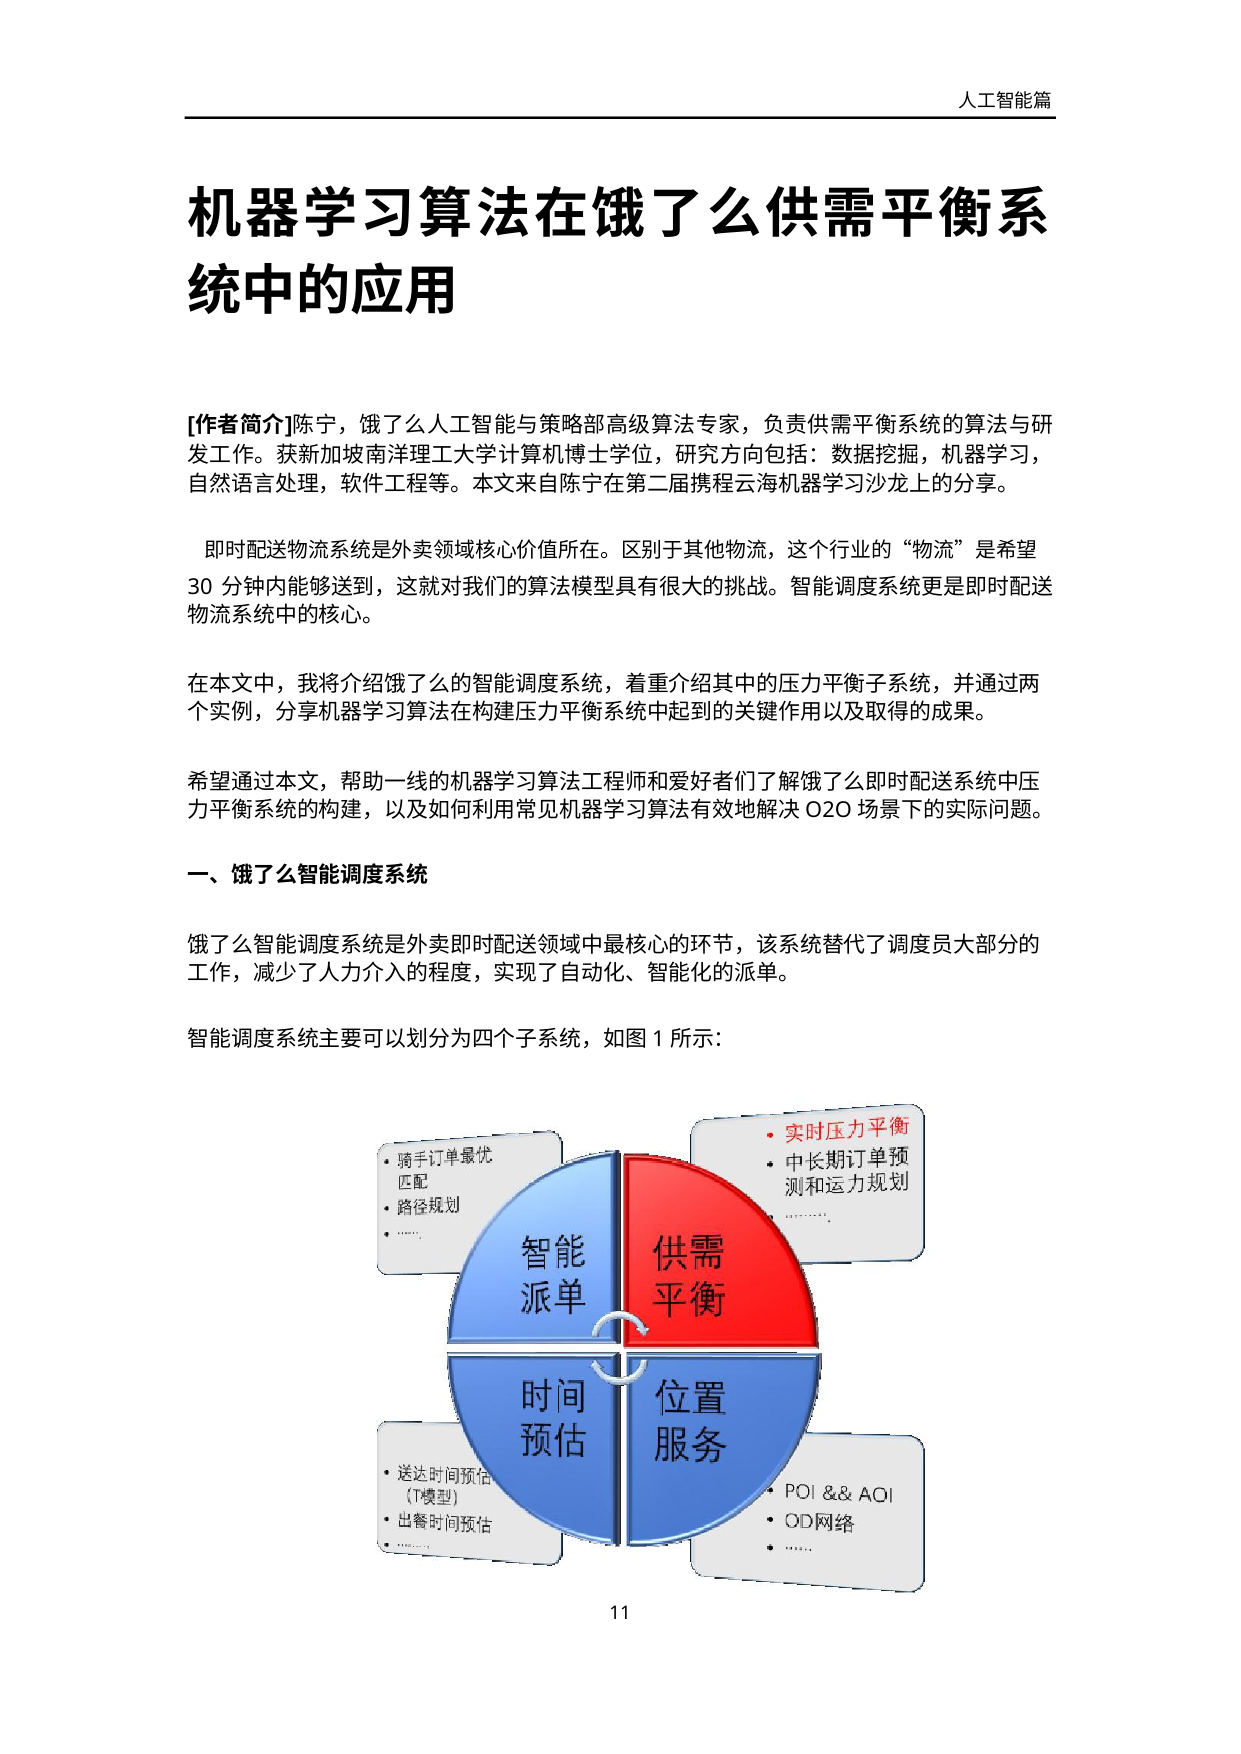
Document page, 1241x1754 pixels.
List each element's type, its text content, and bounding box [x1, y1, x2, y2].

text 11 [150, 1603, 1089, 1623]
text 希望通过本文，帮助一线的机器学习算法工程师和爱好者们了解饿了么即时配送系统中压力平衡系统的构建，以及如何利用常见机器学习算法有效地解决 O2O 场景下的实际问题。 [187, 767, 1054, 823]
text 智能调度系统主要可以划分为四个子系统，如图 1 所示： [187, 1028, 1090, 1051]
picture [222, 1101, 1018, 1596]
text 在本文中，我将介绍饿了么的智能调度系统，着重介绍其中的压力平衡子系统，并通过两个实例，分享机器学习算法在构建压力平衡系统中起到的关键作用以及取得的成果。 [187, 670, 1054, 725]
text [作者简介]陈宁，饿了么人工智能与策略部高级算法专家，负责供需平衡系统的算法与研发工作。获新加坡南洋理工大学计算机博士学位，研究方向包括：数据挖掘，机器学习，自然语言处理，软件工程等。本文来自陈宁在第二届携程云海机器学习沙龙上的分享。 [187, 409, 1054, 497]
text 机器学习算法在饿了么供需平衡系统中的应用 [187, 171, 1052, 325]
text 一、饿了么智能调度系统 [187, 863, 1090, 888]
text 人工智能篇 [958, 92, 1089, 111]
text 饿了么智能调度系统是外卖即时配送领域中最核心的环节，该系统替代了调度员大部分的工作，减少了人力介入的程度，实现了自动化、智能化的派单。 [187, 930, 1054, 986]
list 分钟内能够送到，这就对我们的算法模型具有很大的挑战。智能调度系统更是即时配送物流系统中的核心。 [187, 572, 1054, 628]
text 即时配送物流系统是外卖领域核心价值所在。区别于其他物流，这个行业的“物流”是希望 [150, 539, 1092, 561]
